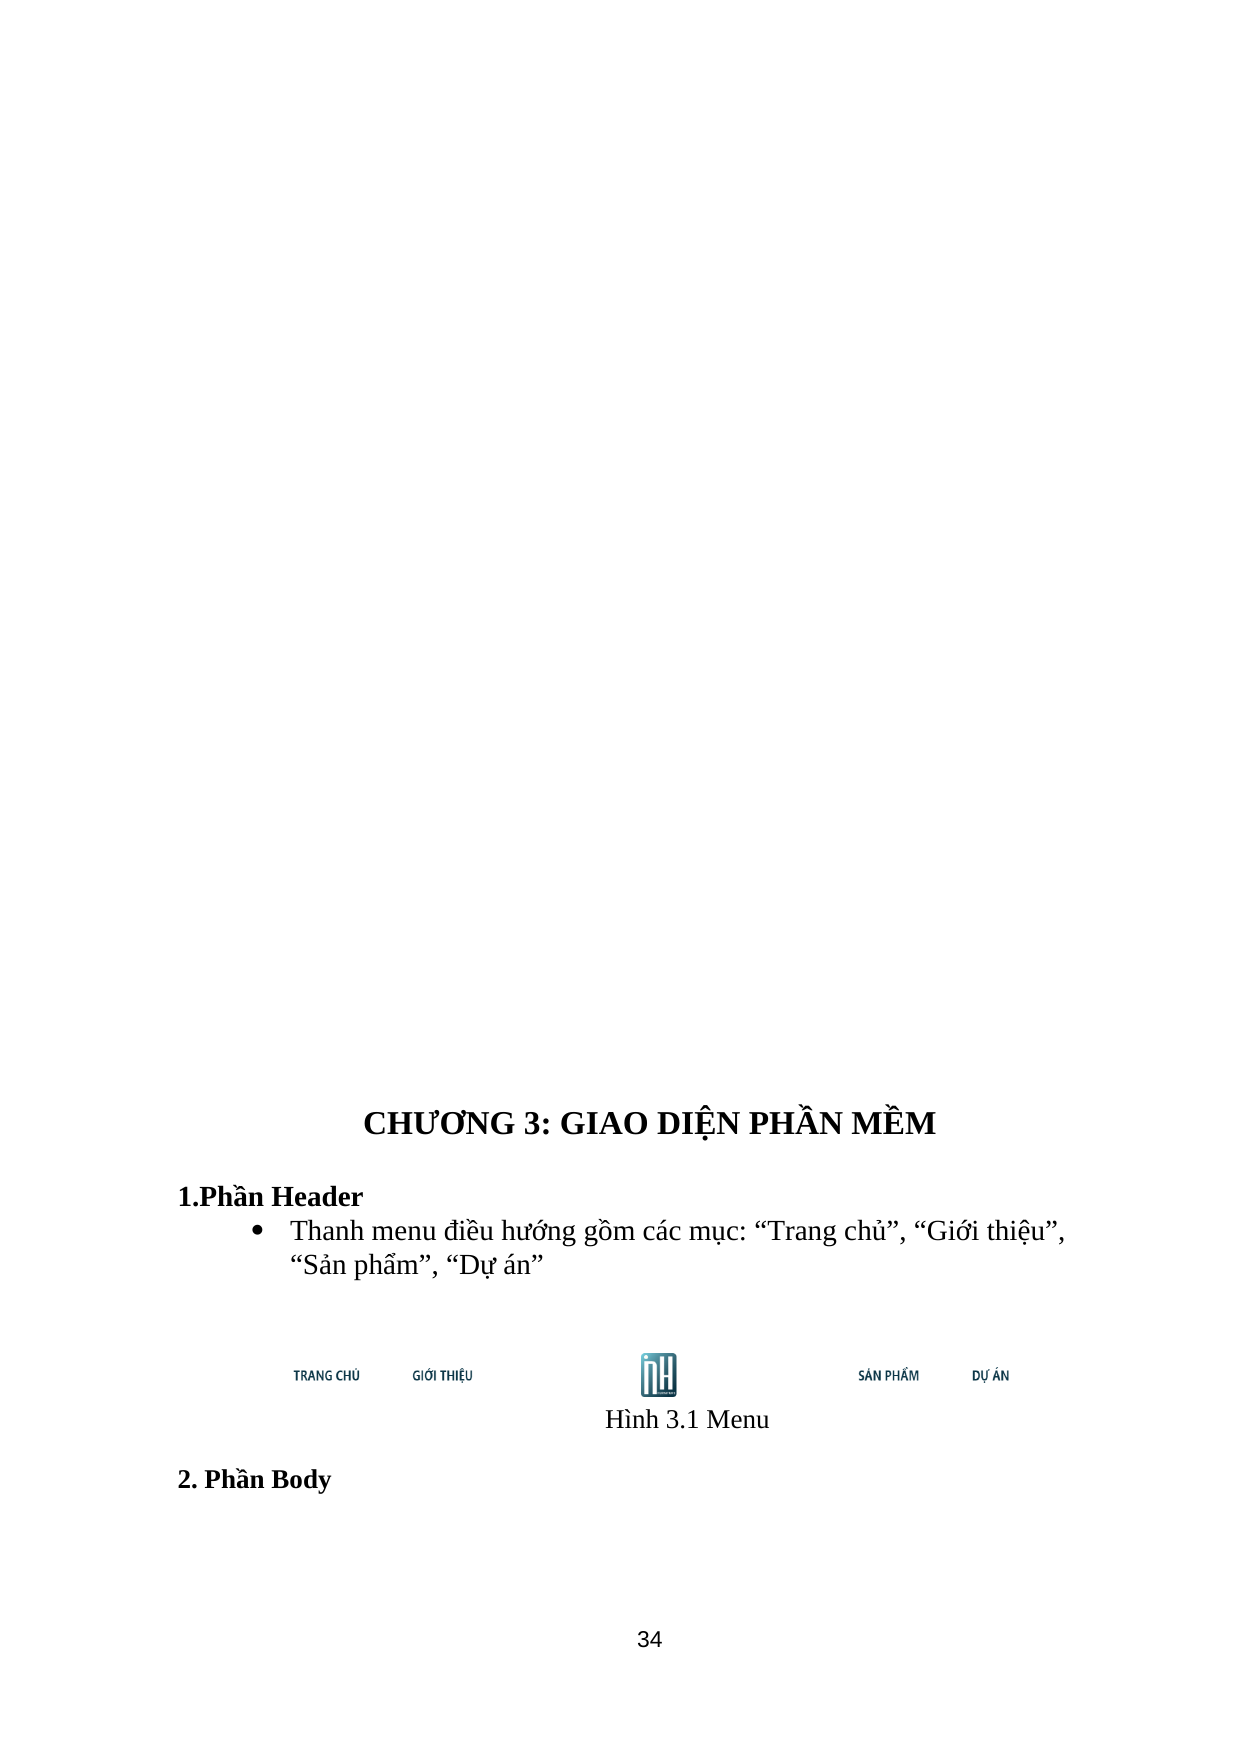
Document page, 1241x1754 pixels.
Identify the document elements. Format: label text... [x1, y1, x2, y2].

text 1.Phần Header [177, 1179, 1122, 1213]
picture [214, 1347, 1109, 1404]
text CHƯƠNG 3: GIAO DIỆN PHẦN MỀM [177, 1103, 1122, 1141]
text 2. Phần Body [177, 1463, 1122, 1495]
text Hình 3.1 Menu [177, 1404, 1122, 1435]
list Thanh menu điều hướng gồm các mục: “Trang chủ”, “Giới thiệu”, “Sản phẩm”, “Dự án” [252, 1213, 1122, 1280]
